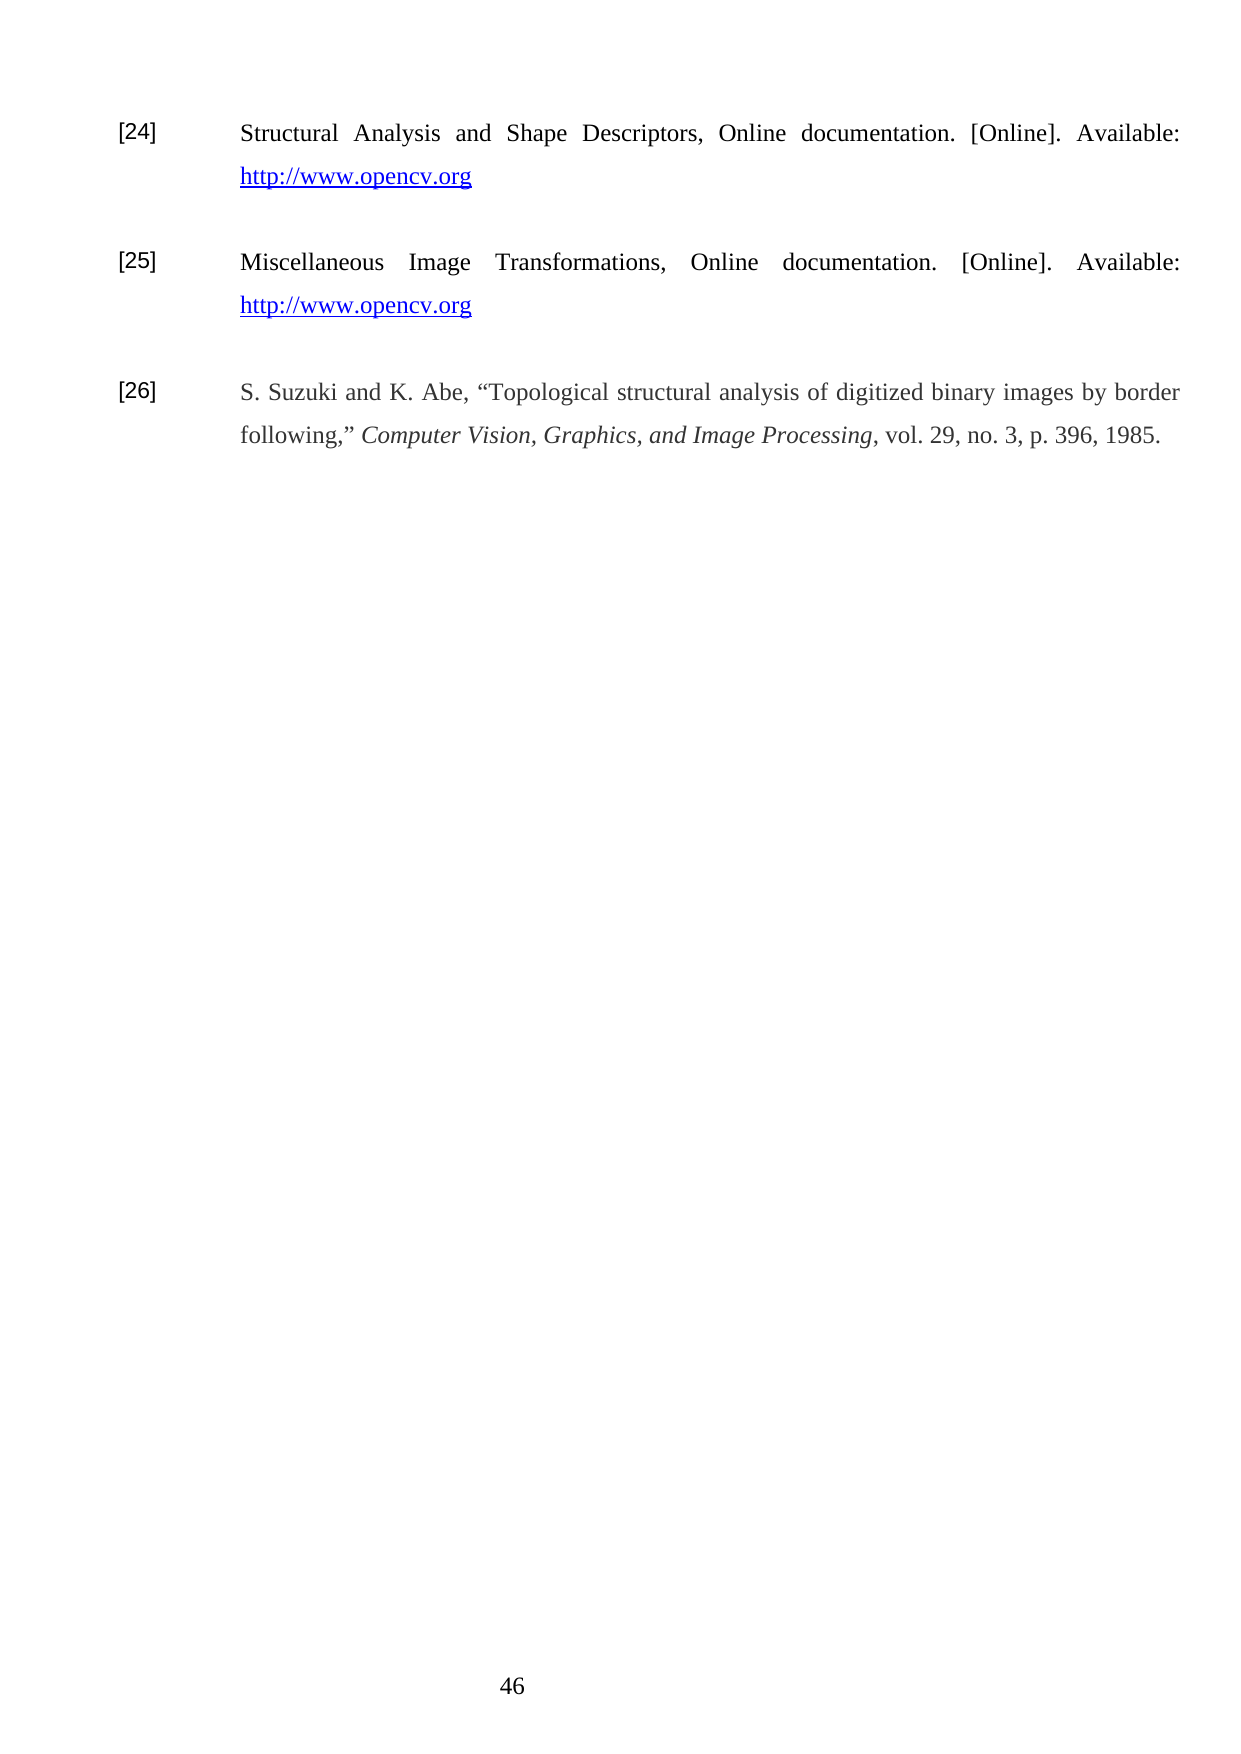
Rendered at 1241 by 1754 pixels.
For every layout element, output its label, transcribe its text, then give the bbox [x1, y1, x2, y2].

table_cell [26] [107, 377, 229, 506]
table_cell [25] [107, 248, 229, 377]
table_cell Structural Analysis and Shape Descriptors, Online documentation. [Online]. Available: http://www.opencv.org [229, 118, 1192, 247]
table_cell [24] [107, 118, 229, 247]
table_cell S. Suzuki and K. Abe, “Topological structural analysis of digitized binary images by border following,” Computer Vision, Graphics, and Image Processing, vol. 29, no. 3, p. 396, 1985. [229, 377, 1192, 506]
table_cell Miscellaneous Image Transformations, Online documentation. [Online]. Available: http://www.opencv.org [229, 248, 1192, 377]
